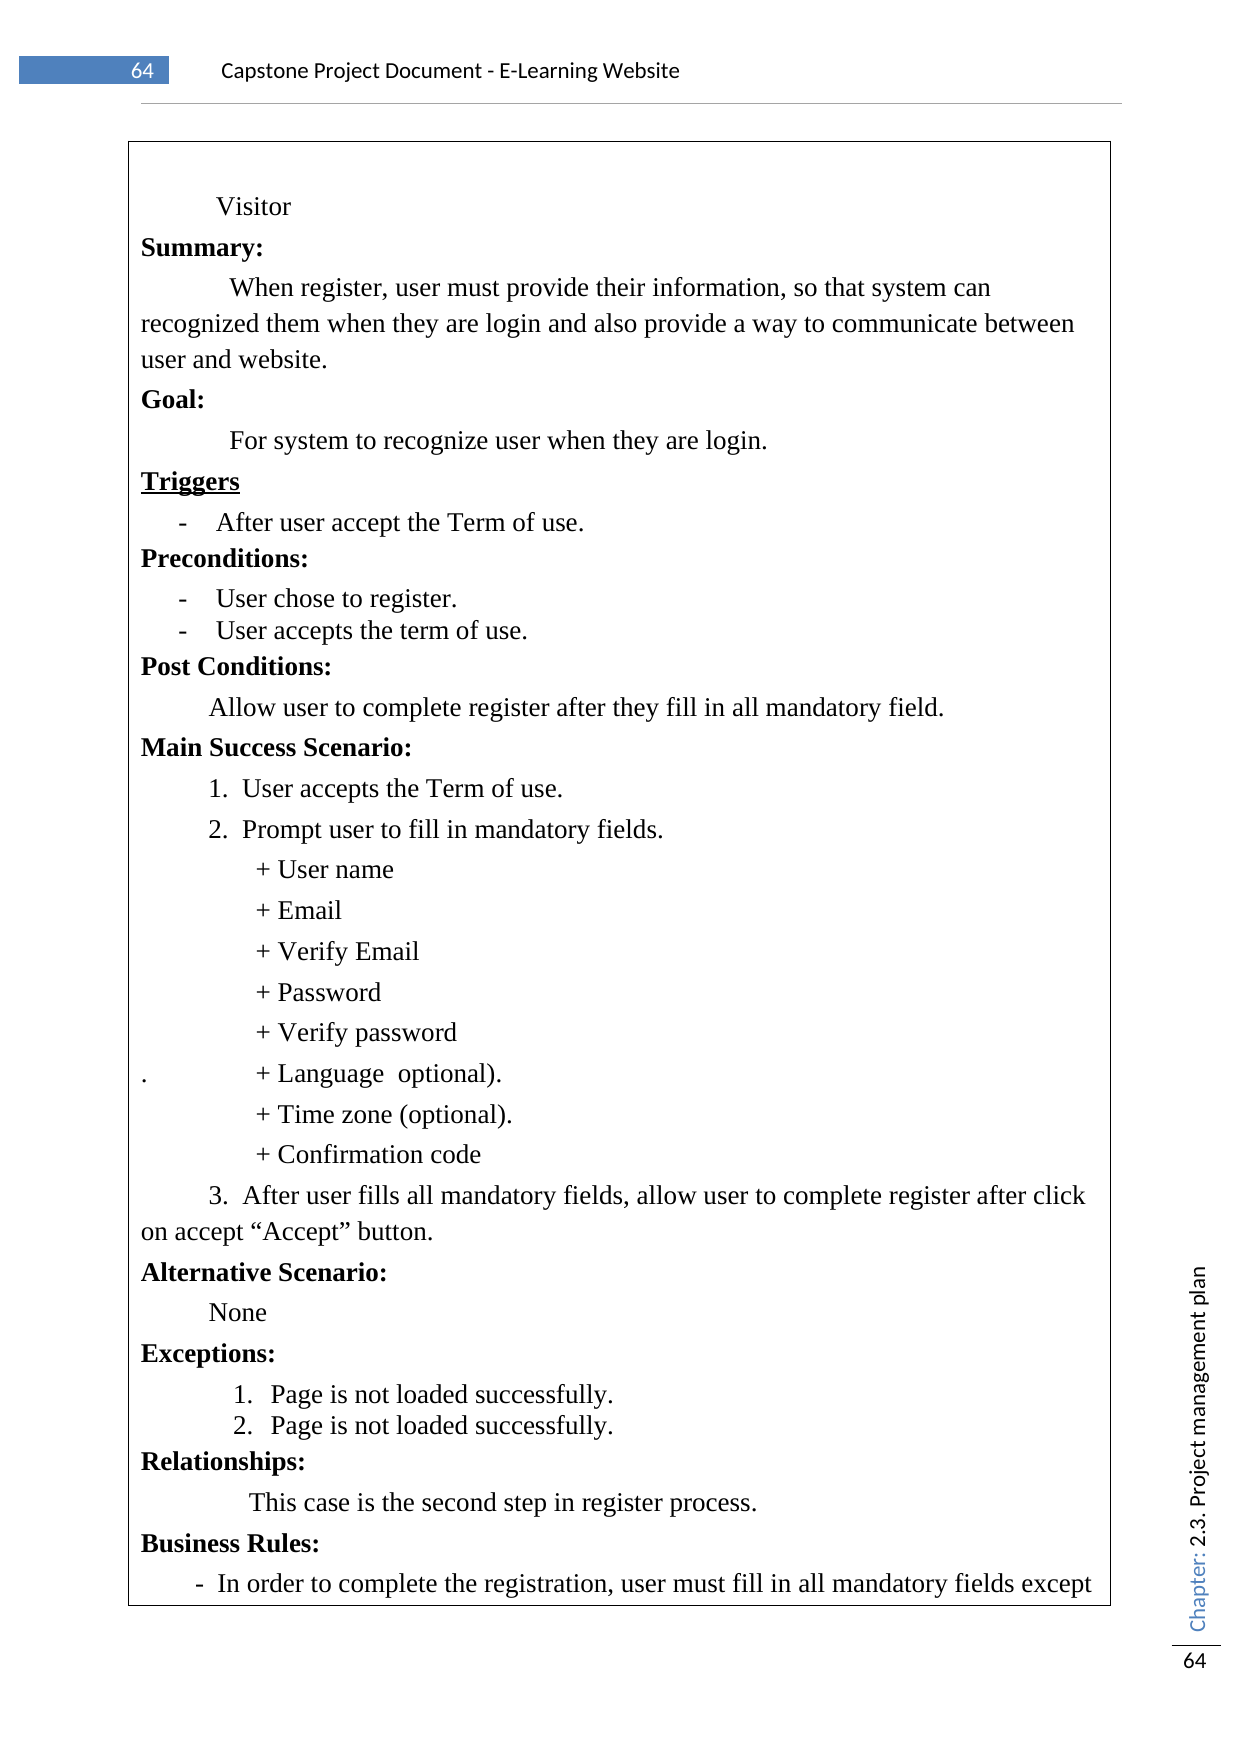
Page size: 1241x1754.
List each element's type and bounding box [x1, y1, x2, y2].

table_cell [129, 142, 1110, 1605]
